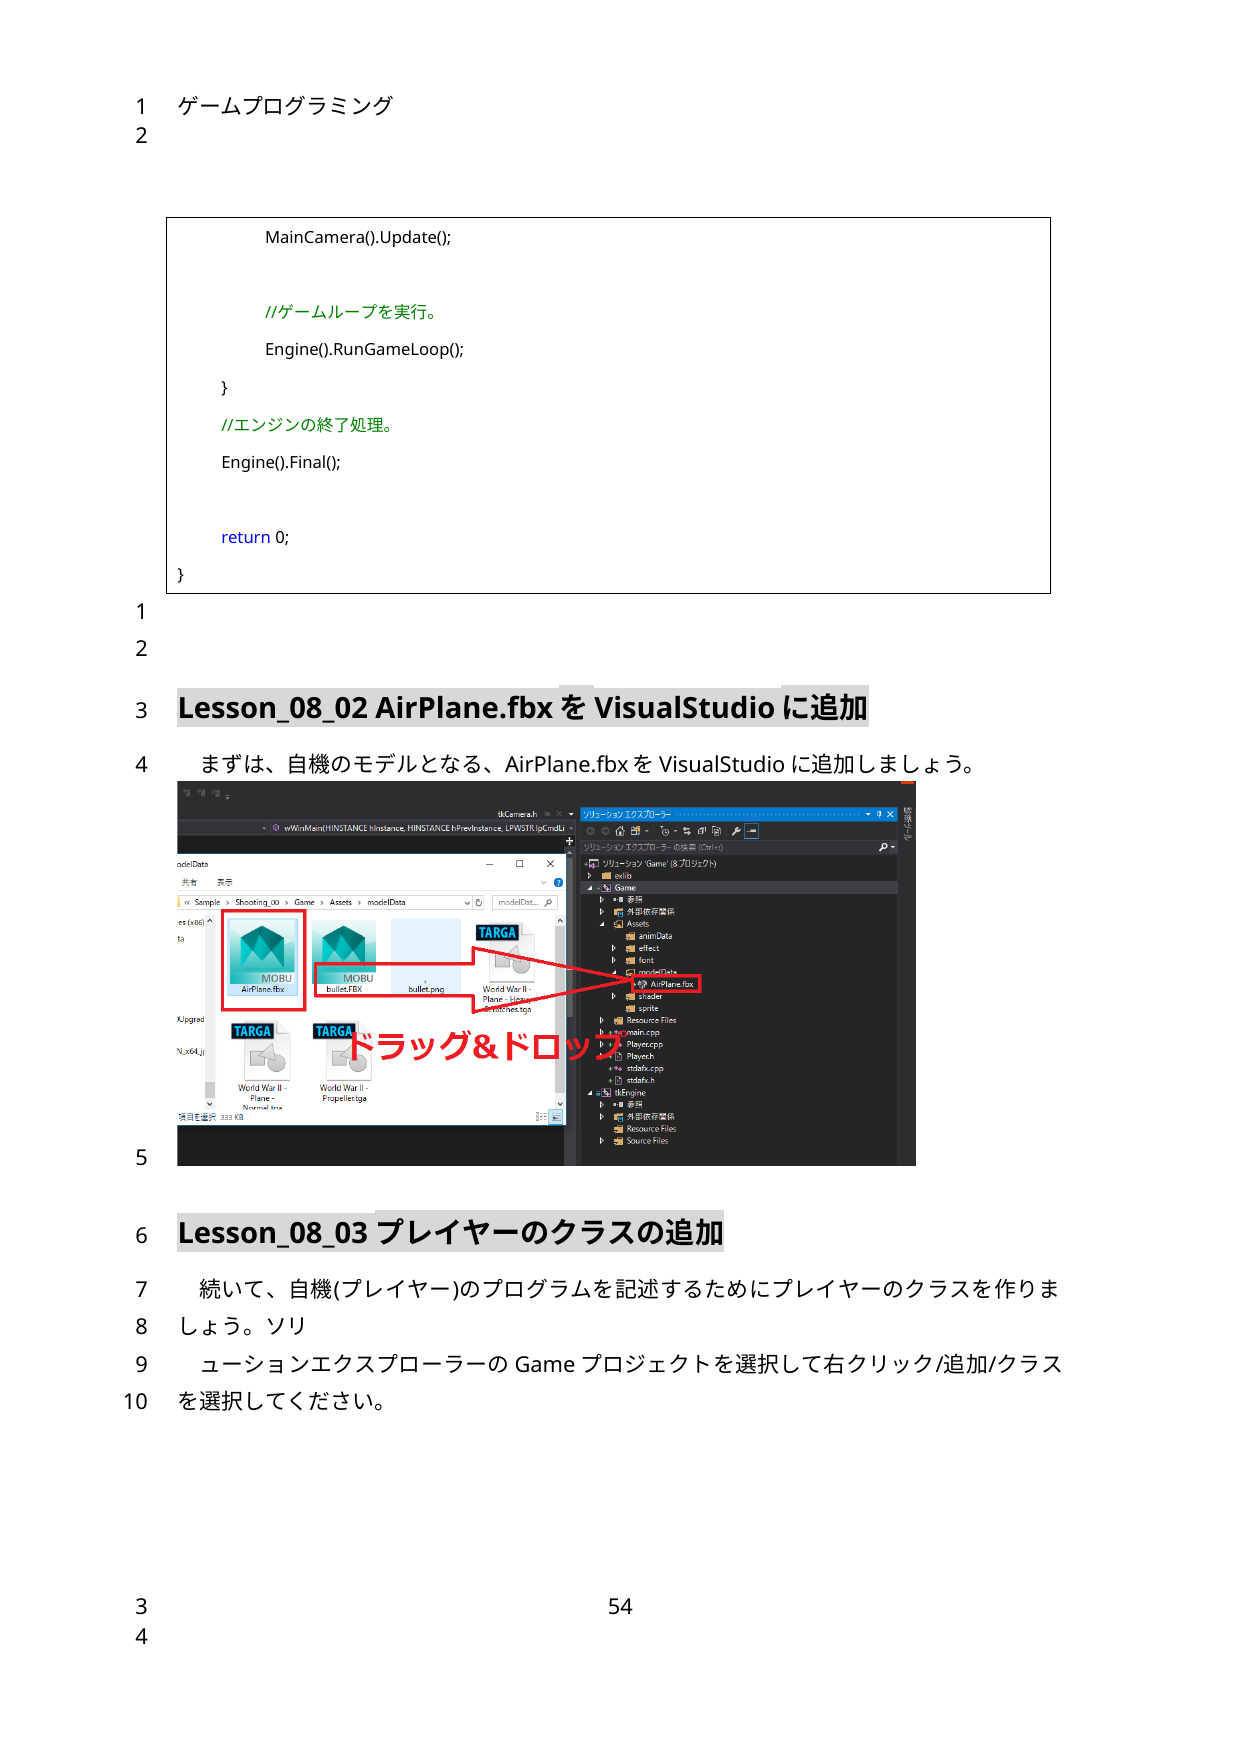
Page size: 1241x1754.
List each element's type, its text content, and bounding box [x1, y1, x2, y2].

subtitle Lesson_08_02 AirPlane.fbxをVisualStudioに追加 [177, 669, 1063, 744]
text まずは、自機のモデルとなる、AirPlane.fbxをVisualStudioに追加しましょう。 [177, 744, 1063, 781]
text 続いて、自機(プレイヤー)のプログラムを記述するためにプレイヤーのクラスを作りましょう。ソリ [177, 1269, 1063, 1344]
subtitle Lesson_08_03 プレイヤーのクラスの追加 [177, 1194, 1063, 1269]
picture [177, 781, 916, 1166]
text ューションエクスプローラーのGameプロジェクトを選択して右クリック/追加/クラスを選択してください。 [177, 1344, 1063, 1419]
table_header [167, 218, 1050, 593]
